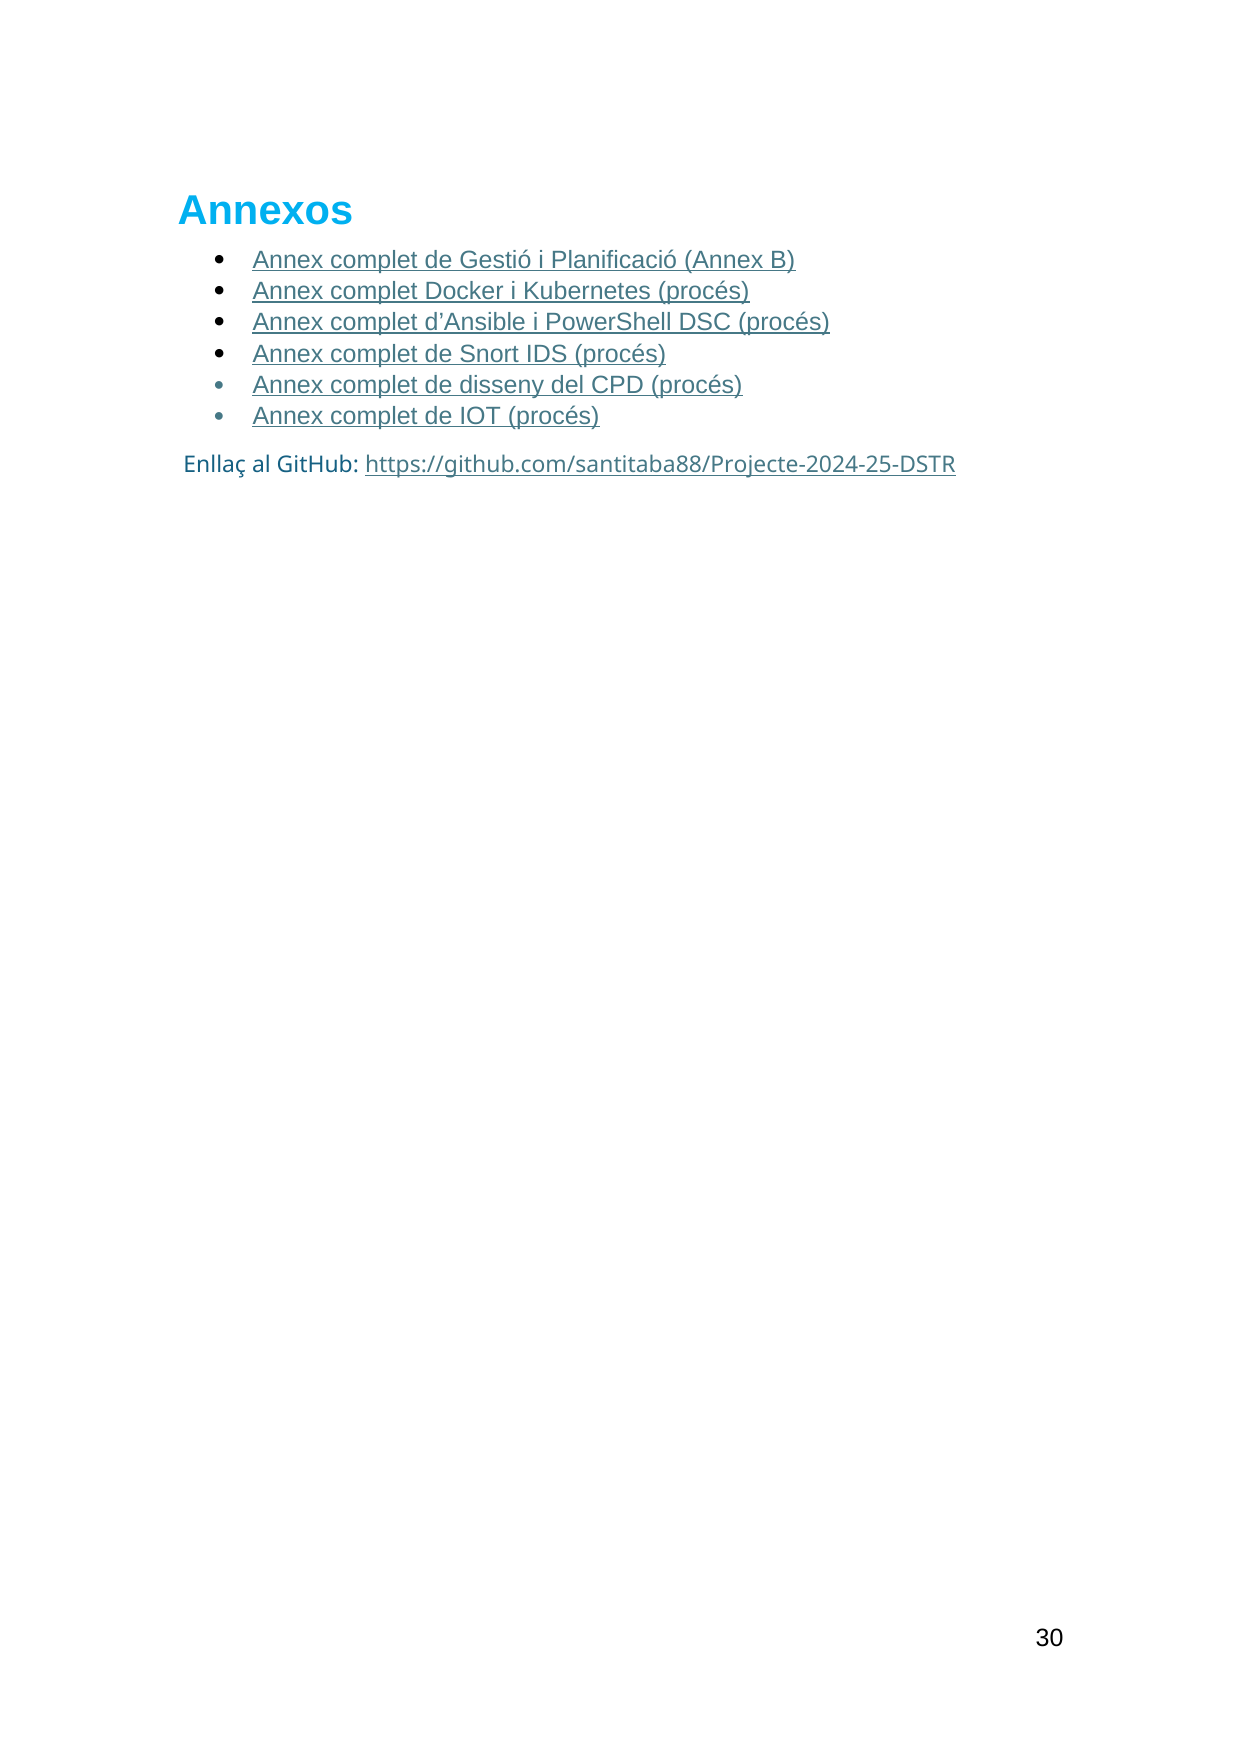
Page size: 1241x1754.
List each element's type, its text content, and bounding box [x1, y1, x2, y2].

list Annex complet de disseny del CPD (procés) [215, 370, 1063, 398]
text Enllaç al GitHub: https://github.com/santitaba88/Projecte-2024-25-DSTR [177, 448, 1063, 480]
list Annex complet de IOT (procés) [215, 401, 1063, 429]
list Annex complet Docker i Kubernetes (procés) [215, 276, 1063, 305]
list Annex complet de Snort IDS (procés) [215, 338, 1063, 367]
list Annex complet de Gestió i Planificació (Annex B) [215, 245, 1063, 274]
list Annex complet d’Ansible i PowerShell DSC (procés) [215, 307, 1063, 336]
subtitle Annexos [177, 185, 1063, 233]
